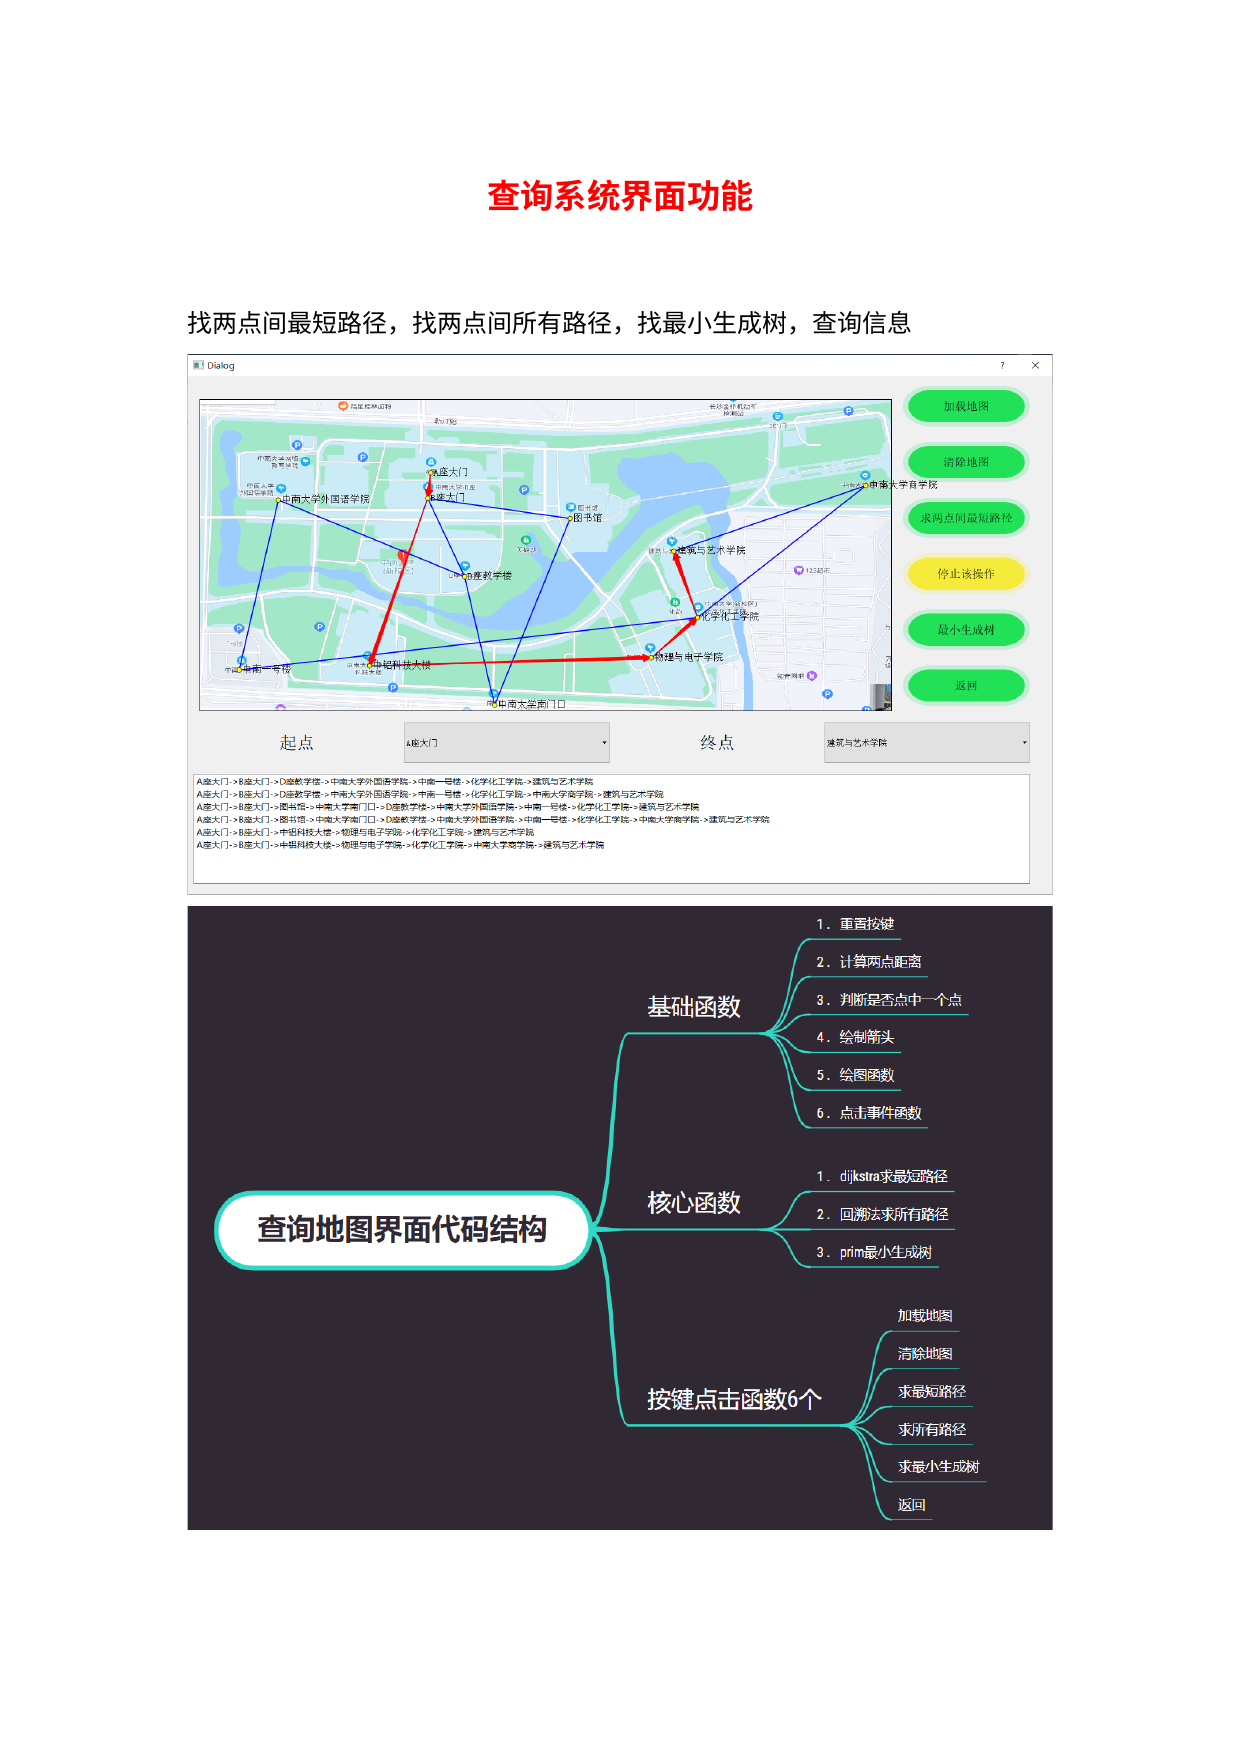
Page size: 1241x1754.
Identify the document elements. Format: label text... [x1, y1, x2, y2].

picture [187, 906, 1053, 1530]
picture [187, 354, 1053, 895]
text 找两点间最短路径，找两点间所有路径，找最小生成树，查询信息 [187, 289, 1053, 354]
subtitle 查询系统界面功能 [187, 162, 1053, 227]
